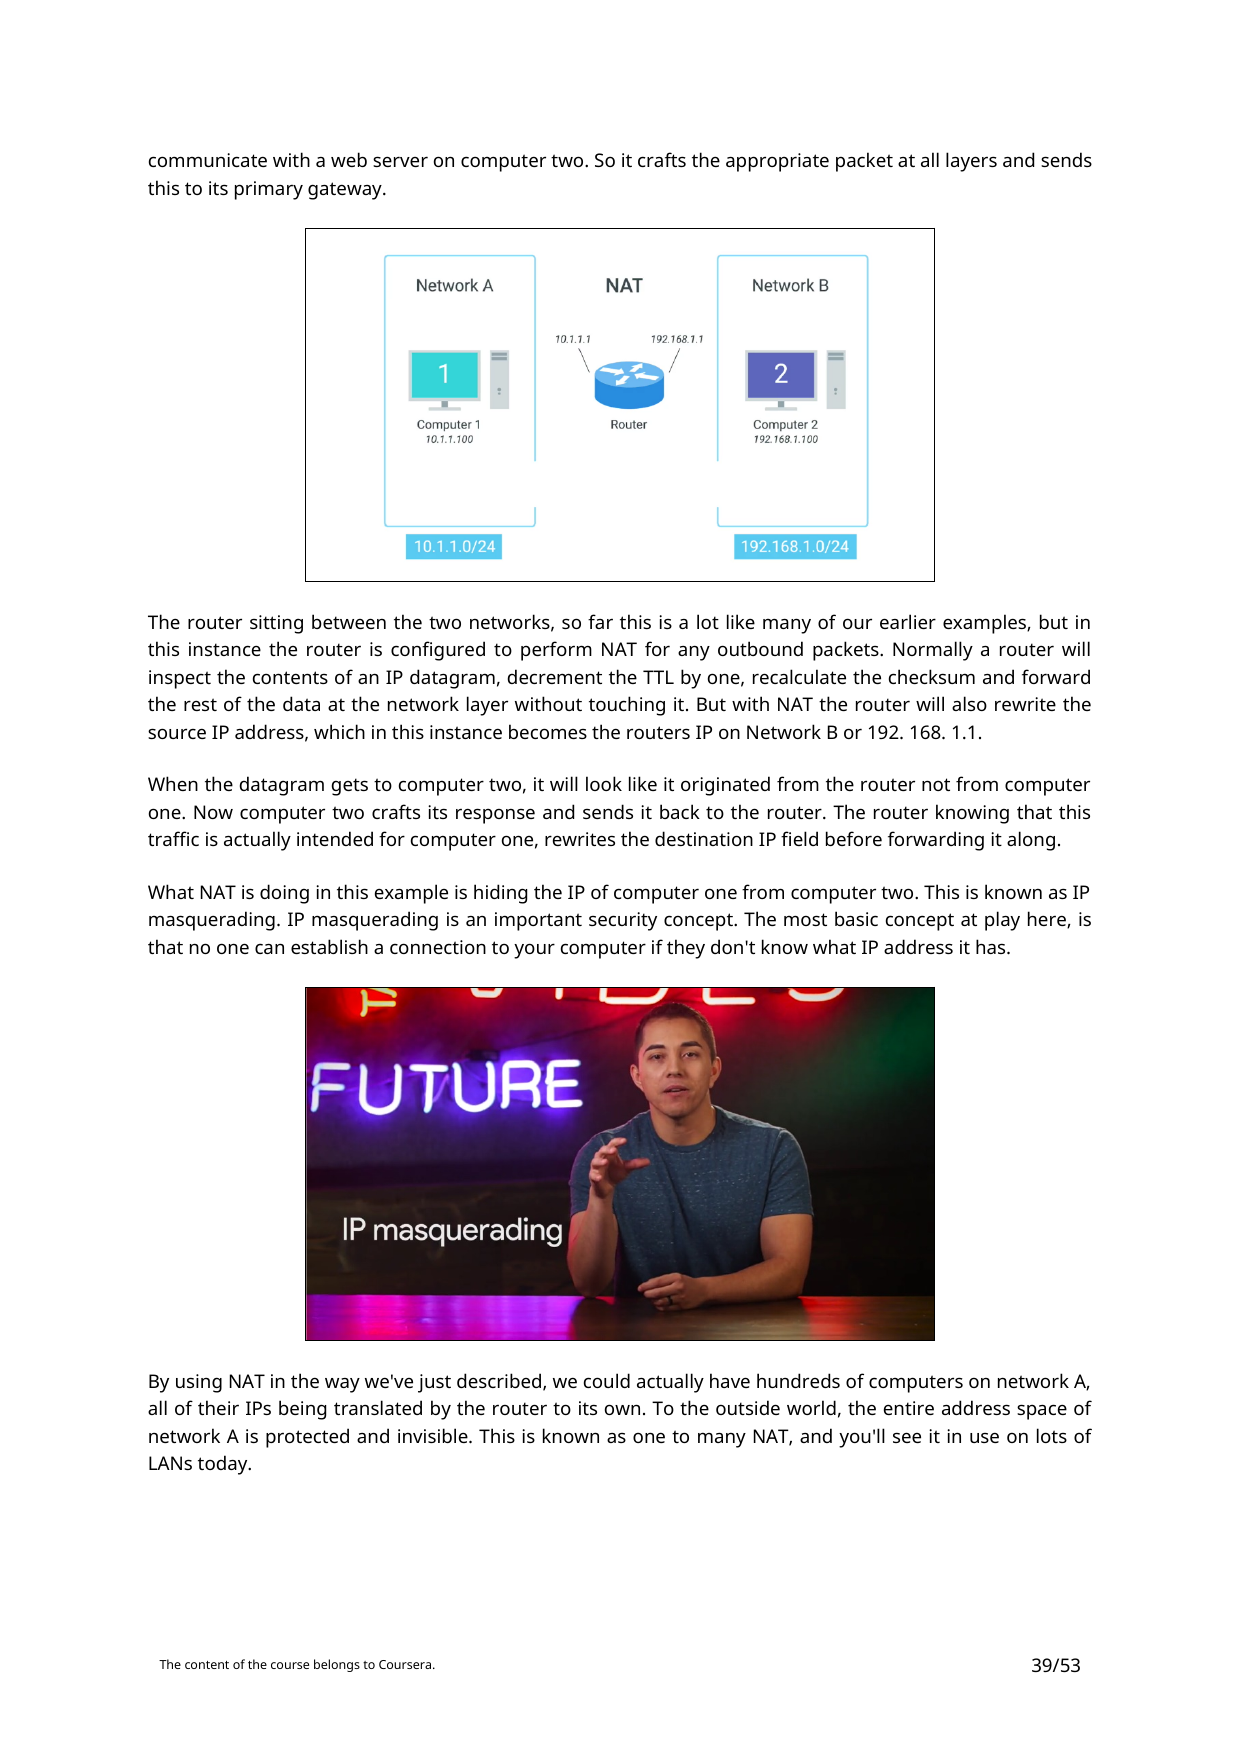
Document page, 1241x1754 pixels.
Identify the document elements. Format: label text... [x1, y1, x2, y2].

text By using NAT in the way we've just described, we could actually have hundreds of computers on network A, all of their IPs being translated by the router to its own. To the outside world, the entire address space of network A is protected and invisible. This is known as one to many NAT, and you'll see it in use on lots of LANs today. [148, 1368, 1093, 1476]
text The router sitting between the two networks, so far this is a lot like many of our earlier examples, but in this instance the router is configured to perform NAT for any outbound packets. Normally a router will inspect the contents of an IP datagram, decrement the TTL by one, recalculate the checksum and forward the rest of the data at the network layer without touching it. But with NAT the router will also rewrite the source IP address, which in this instance becomes the routers IP on Network B or 192. 168. 1.1. [148, 609, 1093, 744]
picture [306, 229, 934, 581]
picture [306, 988, 934, 1340]
text When the datagram gets to computer two, it will look like it originated from the router not from computer one. Now computer two crafts its response and sends it back to the router. The router knowing that this traffic is actually intended for computer one, rewrites the destination IP field before forwarding it along. [148, 772, 1093, 852]
text What NAT is doing in this example is hiding the IP of computer one from computer two. This is known as IP masquerading. IP masquerading is an important security concept. The most basic concept at play here, is that no one can establish a connection to your computer if they don't know what IP address it has. [148, 879, 1093, 959]
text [148, 148, 1093, 201]
